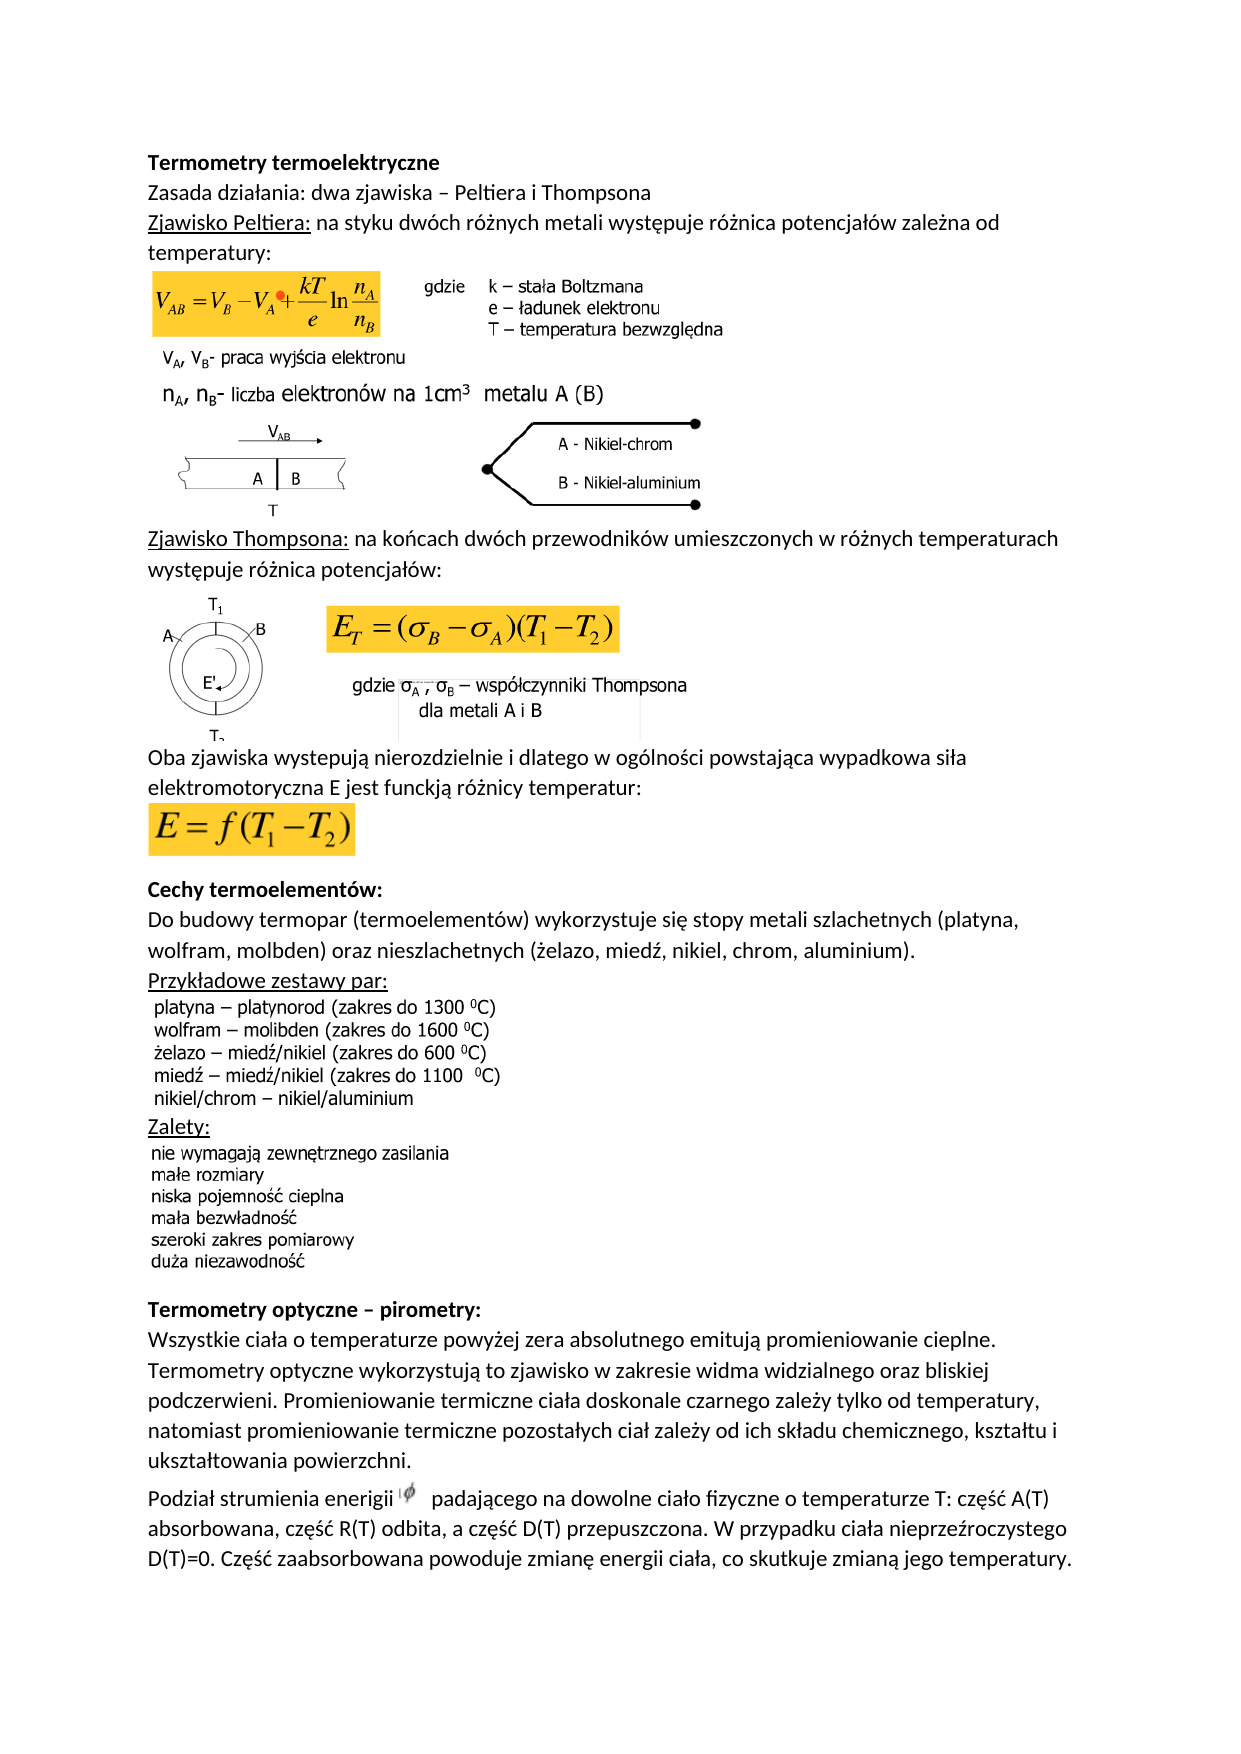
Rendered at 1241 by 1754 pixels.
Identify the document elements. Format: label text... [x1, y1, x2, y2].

picture [147, 803, 356, 857]
picture [147, 996, 517, 1110]
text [148, 1295, 1093, 1572]
picture [147, 1142, 468, 1277]
picture [147, 585, 692, 741]
text Cechy termoelementów: Do budowy termopar (termoelementów) wykorzystuje się stopy metali szlachetnych (platyna, wolfram, molbden) oraz nieszlachetnych (żelazo, miedź, nikiel, chrom, aluminium). Przykładowe zestawy par: Zalety: [148, 875, 1093, 1276]
picture [399, 1476, 426, 1507]
picture [147, 268, 725, 523]
